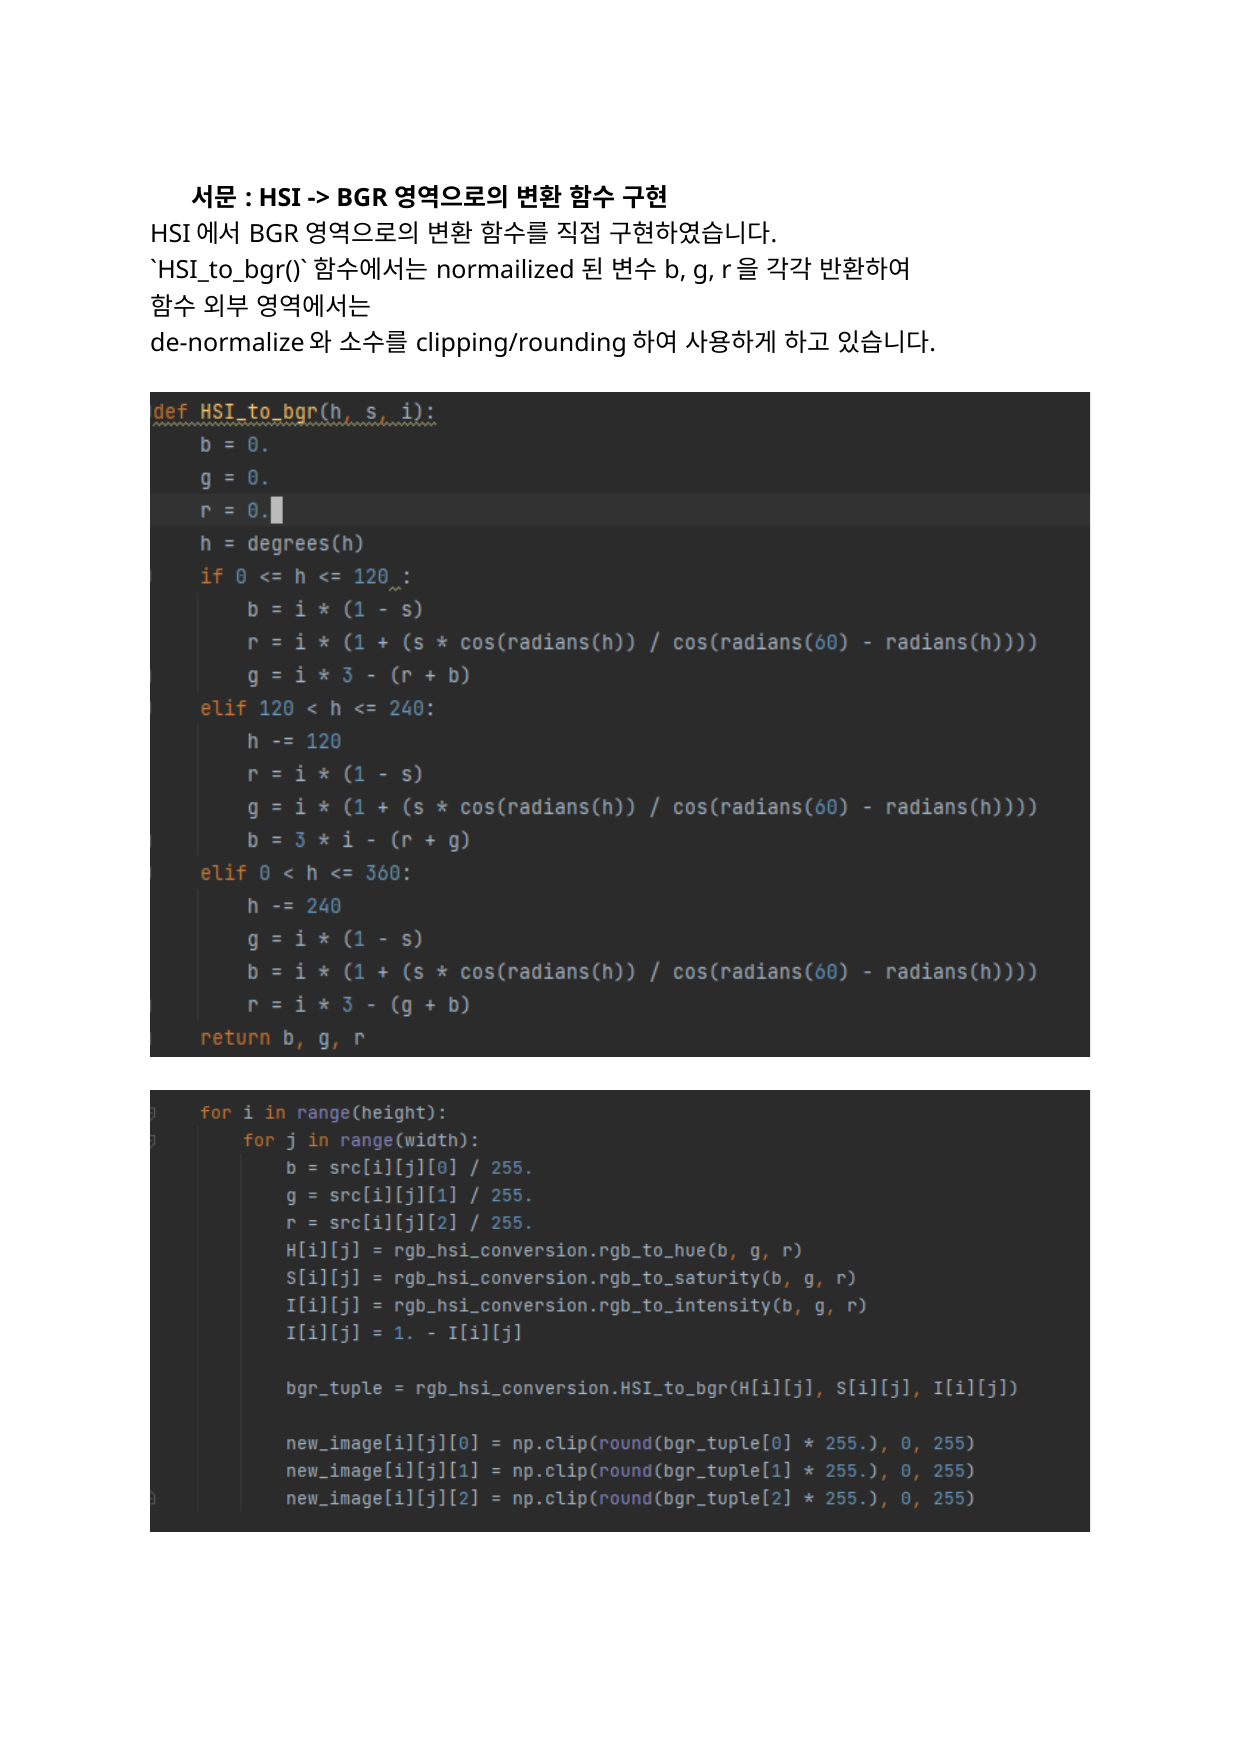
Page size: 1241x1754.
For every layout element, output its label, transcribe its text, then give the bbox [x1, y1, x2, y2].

text `HSI_to_bgr()` 함수에서는 normailized 된 변수 b, g, r을 각각 반환하여 [150, 250, 1090, 286]
picture [150, 1090, 1091, 1532]
picture [150, 392, 1091, 1057]
text 서문 : HSI -> BGR 영역으로의 변환 함수 구현 [192, 177, 1090, 213]
text HSI에서 BGR 영역으로의 변환 함수를 직접 구현하였습니다. [150, 213, 1090, 250]
text 함수 외부 영역에서는 [150, 286, 1090, 322]
text de-normalize와 소수를 clipping/rounding하여 사용하게 하고 있습니다. [150, 322, 1090, 358]
